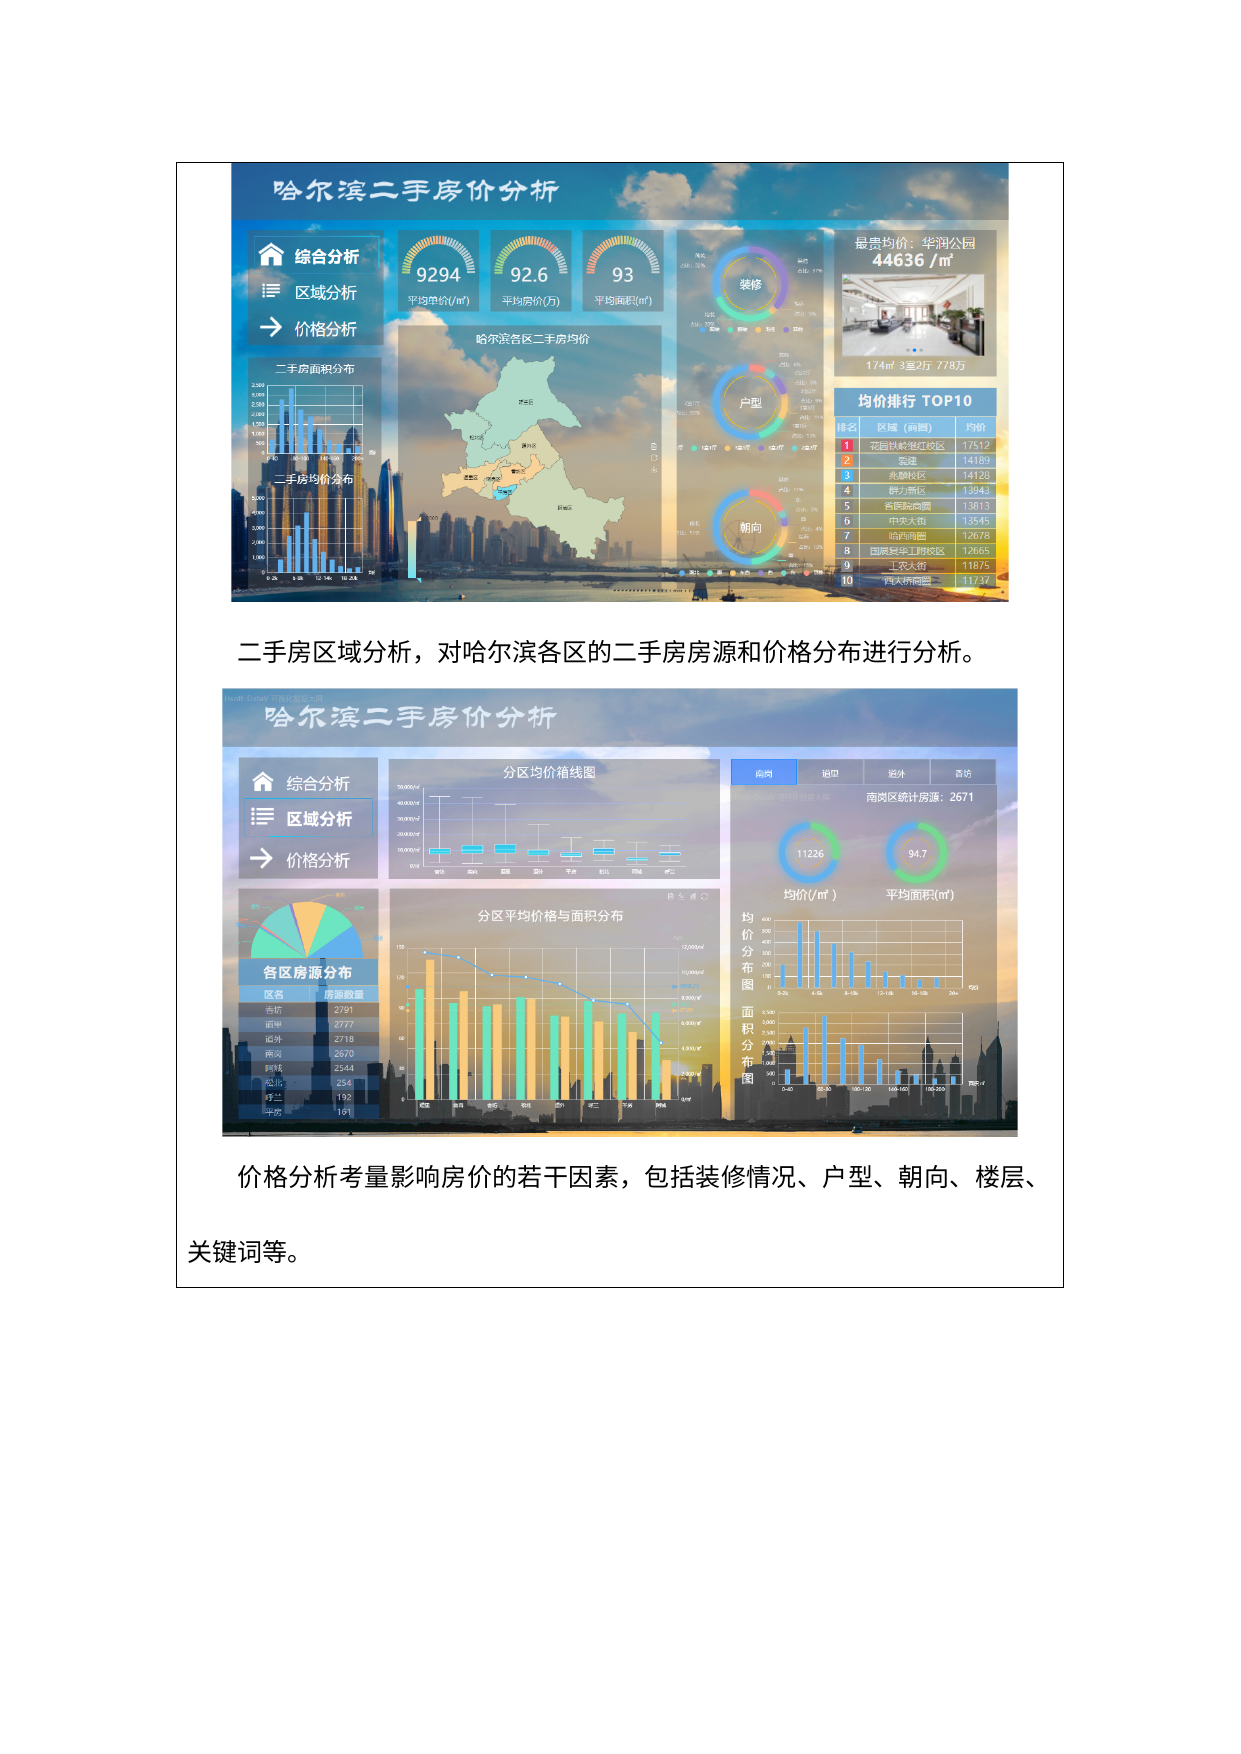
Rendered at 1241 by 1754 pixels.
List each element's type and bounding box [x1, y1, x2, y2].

table_cell [177, 163, 1063, 1287]
picture [298, 597, 307, 602]
picture [222, 688, 1018, 1137]
picture [231, 163, 1009, 602]
picture [247, 596, 296, 602]
